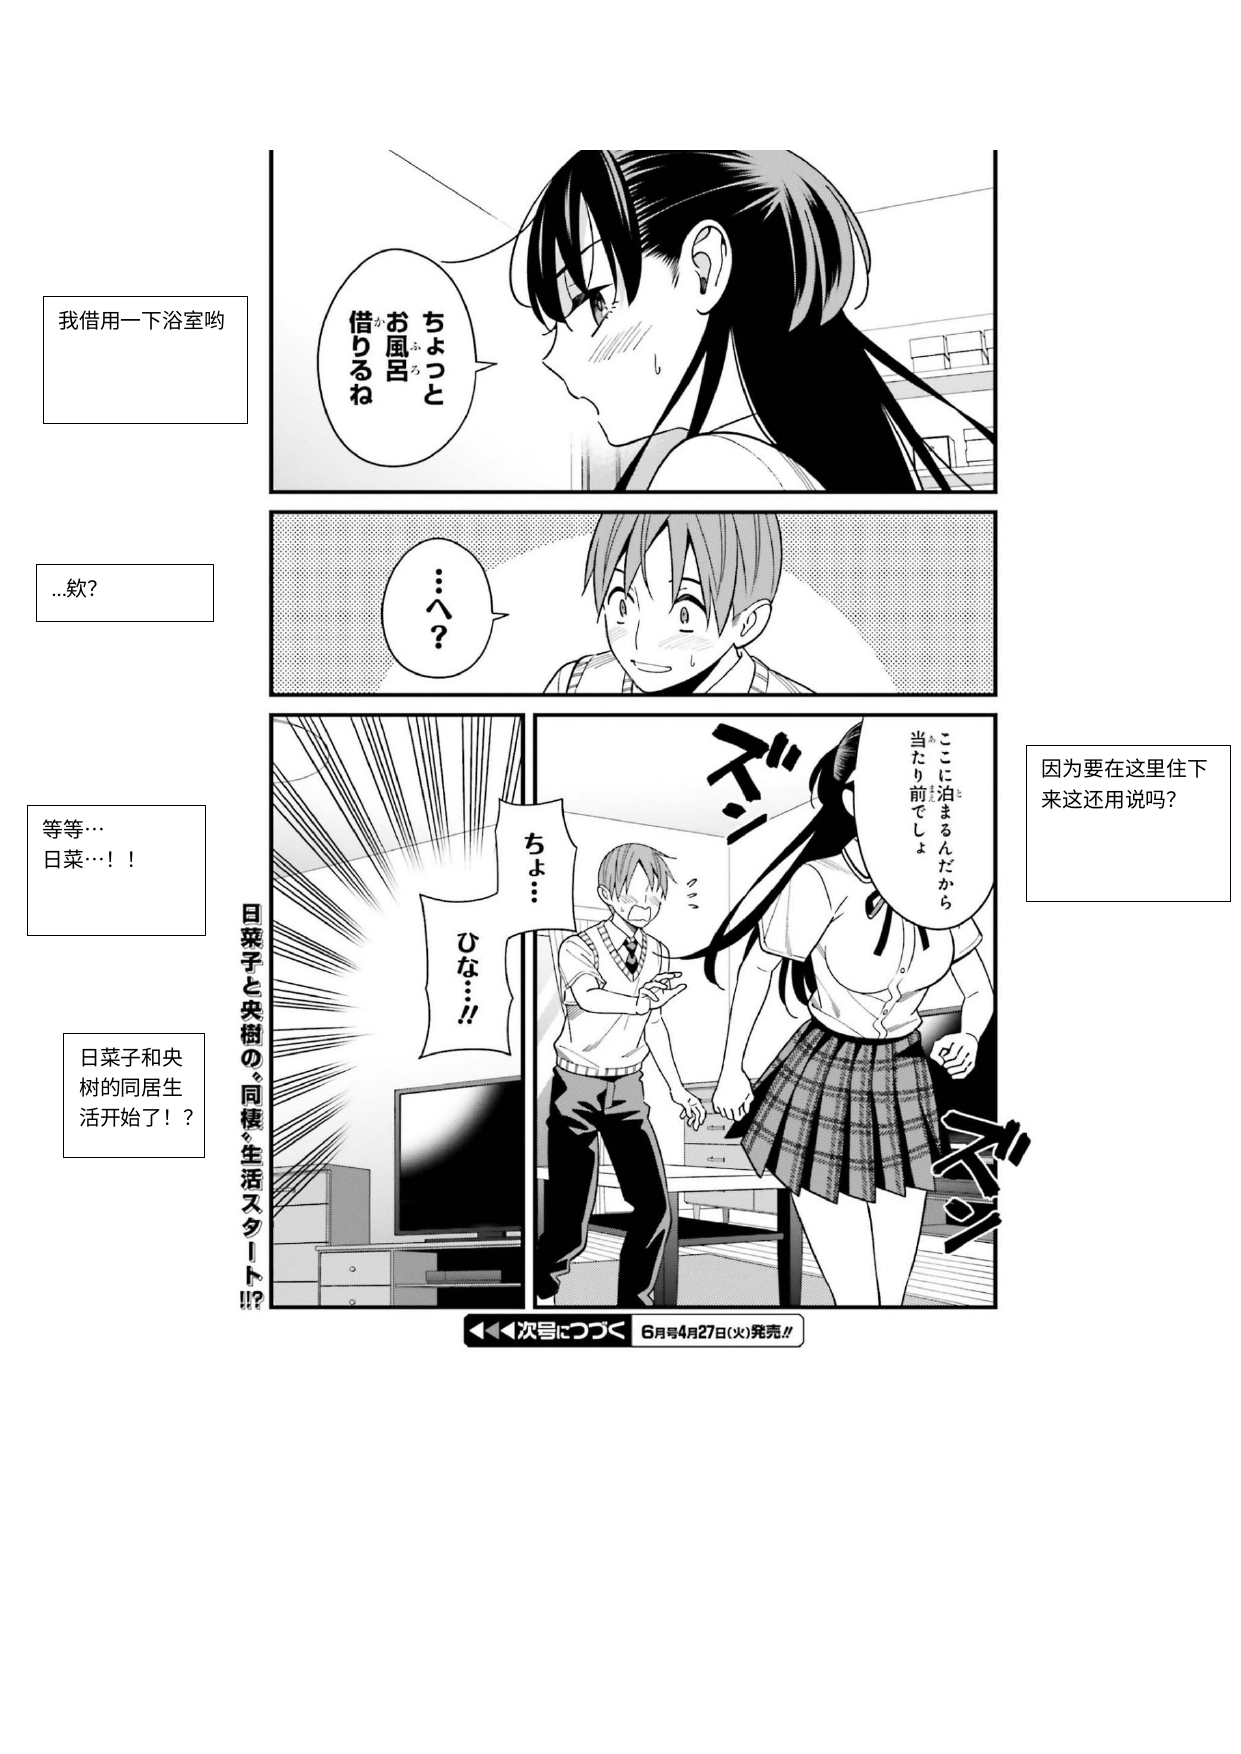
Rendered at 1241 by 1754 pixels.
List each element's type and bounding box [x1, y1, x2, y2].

picture [187, 150, 1051, 1390]
